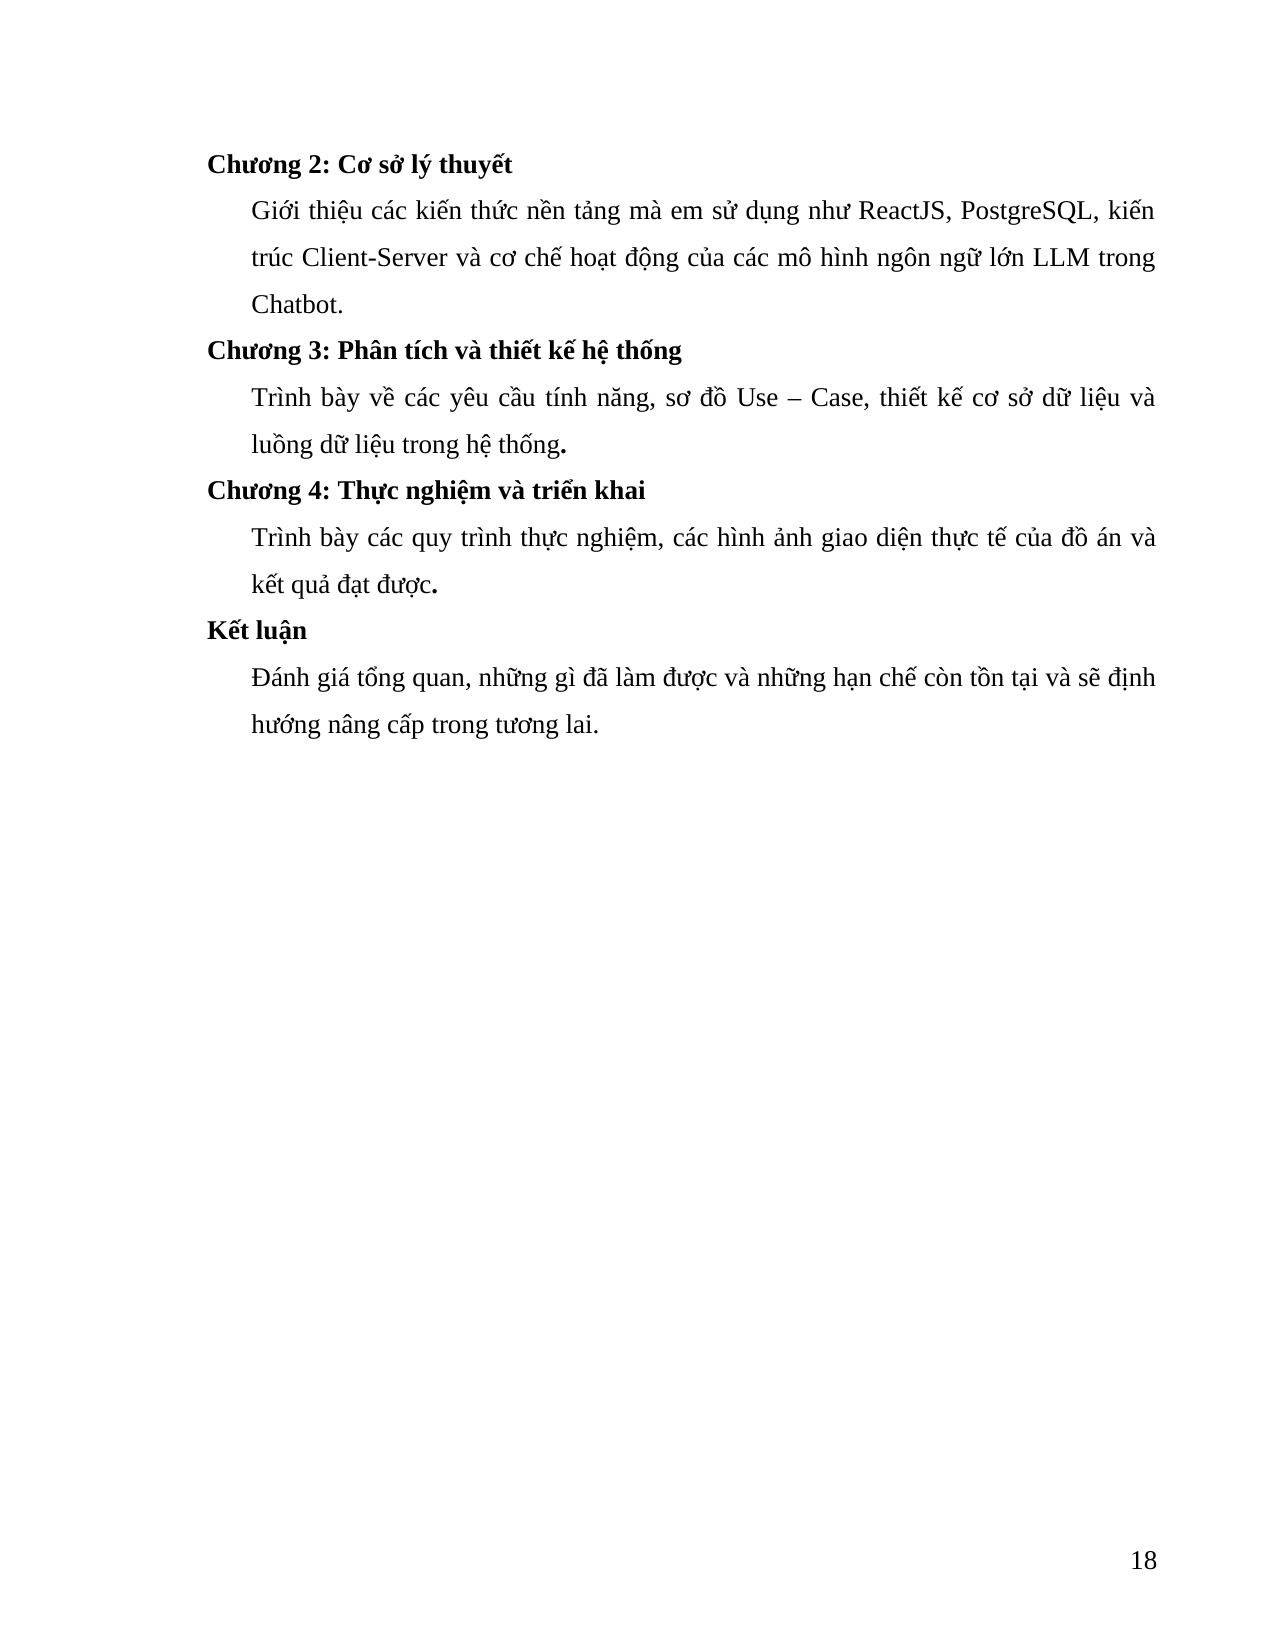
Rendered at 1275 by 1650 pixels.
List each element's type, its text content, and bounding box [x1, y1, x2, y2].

text Trình bày các quy trình thực nghiệm, các hình ảnh giao diện thực tế của đồ án và kết quả đạt được. [251, 521, 1157, 599]
text Chương 4: Thực nghiệm và triển khai [207, 474, 1157, 506]
text Đánh giá tổng quan, những gì đã làm được và những hạn chế còn tồn tại và sẽ định hướng nâng cấp trong tương lai. [251, 661, 1157, 739]
text Trình bày về các yêu cầu tính năng, sơ đồ Use – Case, thiết kế cơ sở dữ liệu và luồng dữ liệu trong hệ thống. [251, 381, 1157, 459]
text Chương 2: Cơ sở lý thuyết [207, 148, 1157, 179]
text Giới thiệu các kiến thức nền tảng mà em sử dụng như ReactJS, PostgreSQL, kiến trúc Client-Server và cơ chế hoạt động của các mô hình ngôn ngữ lớn LLM trong Chatbot. [251, 194, 1157, 319]
text Kết luận [207, 614, 1157, 646]
text Chương 3: Phân tích và thiết kế hệ thống [207, 334, 1157, 366]
